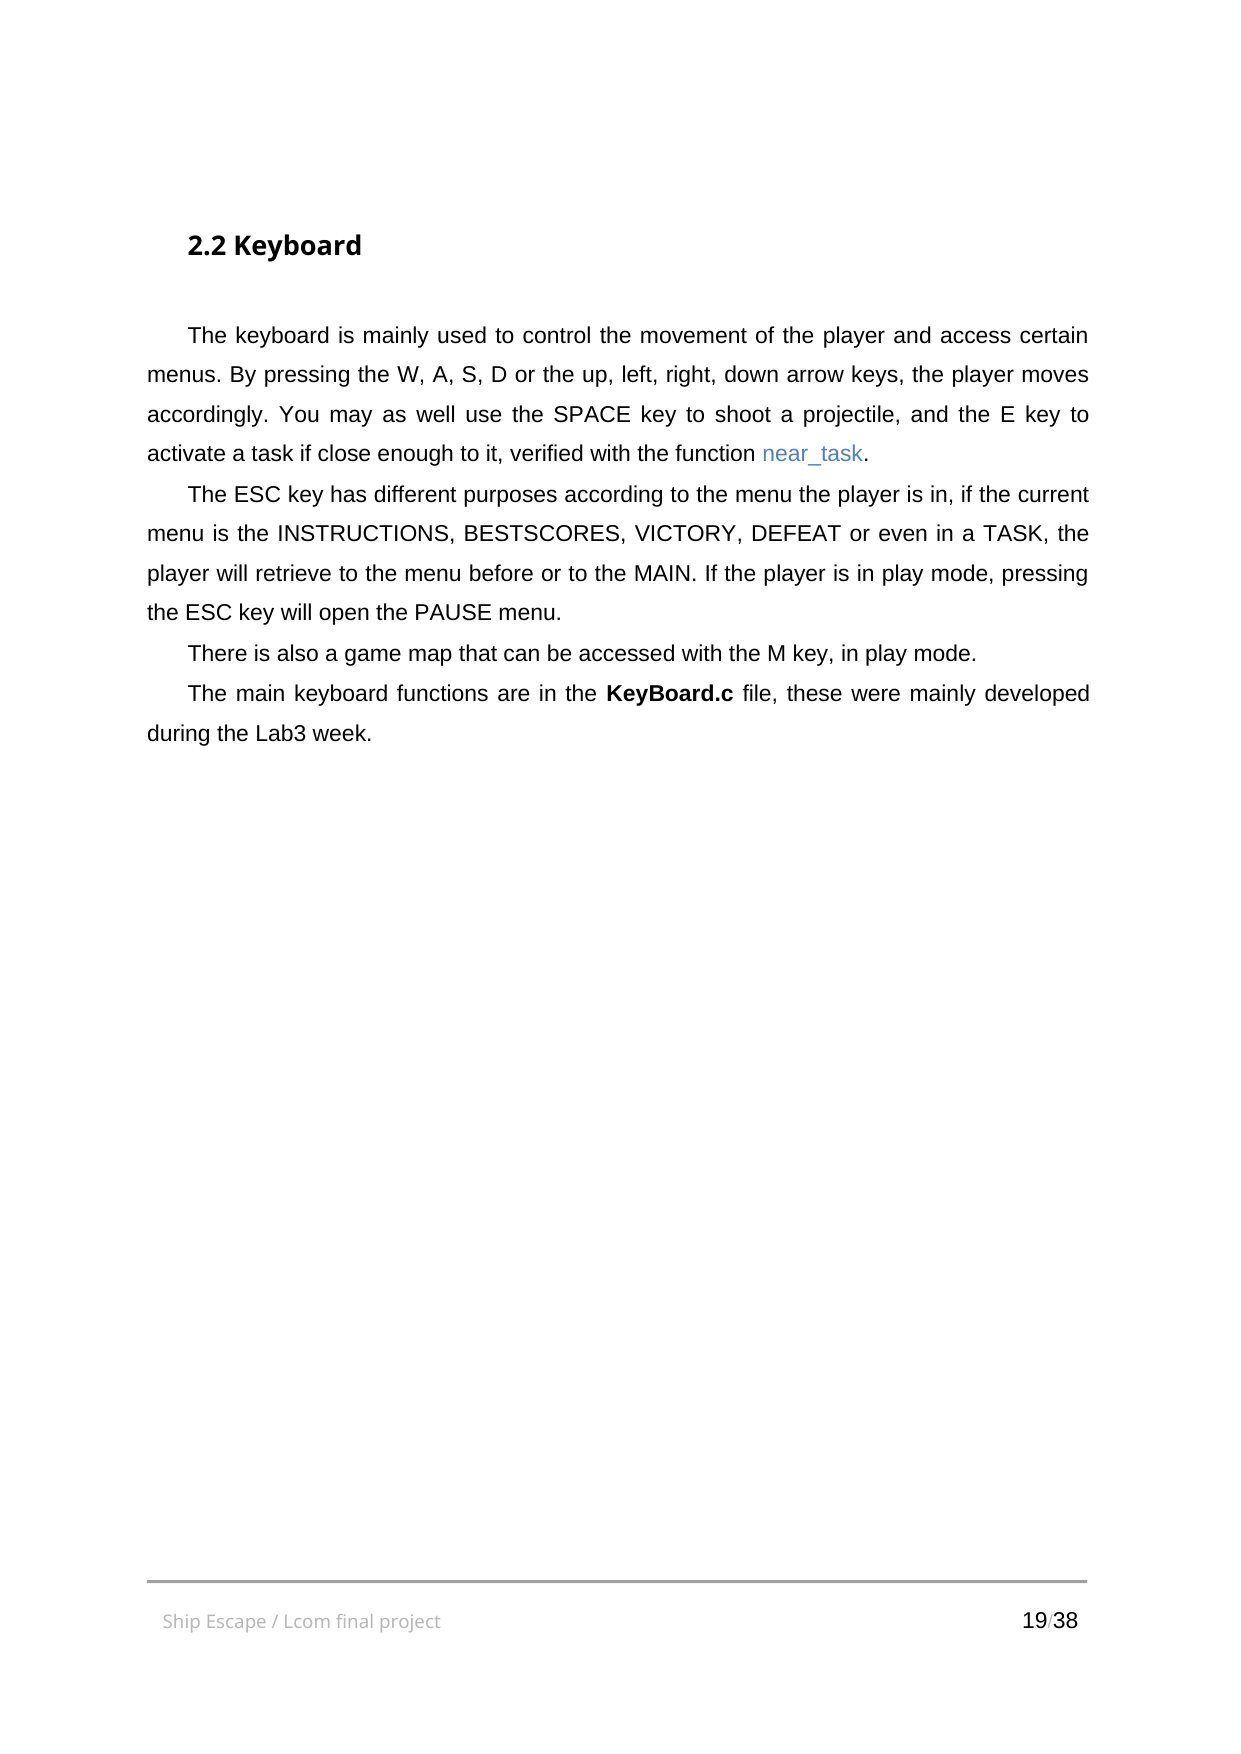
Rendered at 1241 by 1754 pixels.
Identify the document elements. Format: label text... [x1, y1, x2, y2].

subtitle 2.2 Keyboard [147, 226, 1090, 263]
text There is also a game map that can be accessed with the M key, in play mode. [147, 640, 1090, 666]
text The keyboard is mainly used to control the movement of the player and access certain menus. By pressing the W, A, S, D or the up, left, right, down arrow keys, the player moves accordingly. You may as well use the SPACE key to shoot a projectile, and the E key to activate a task if close enough to it, verified with the function near_task. [147, 322, 1090, 467]
text The ESC key has different purposes according to the menu the player is in, if the current menu is the INSTRUCTIONS, BESTSCORES, VICTORY, DEFEAT or even in a TASK, the player will retrieve to the menu before or to the MAIN. If the player is in play mode, pressing the ESC key will open the PAUSE menu. [147, 481, 1090, 626]
text The main keyboard functions are in the KeyBoard.c file, these were mainly developed during the Lab3 week. [147, 680, 1090, 746]
